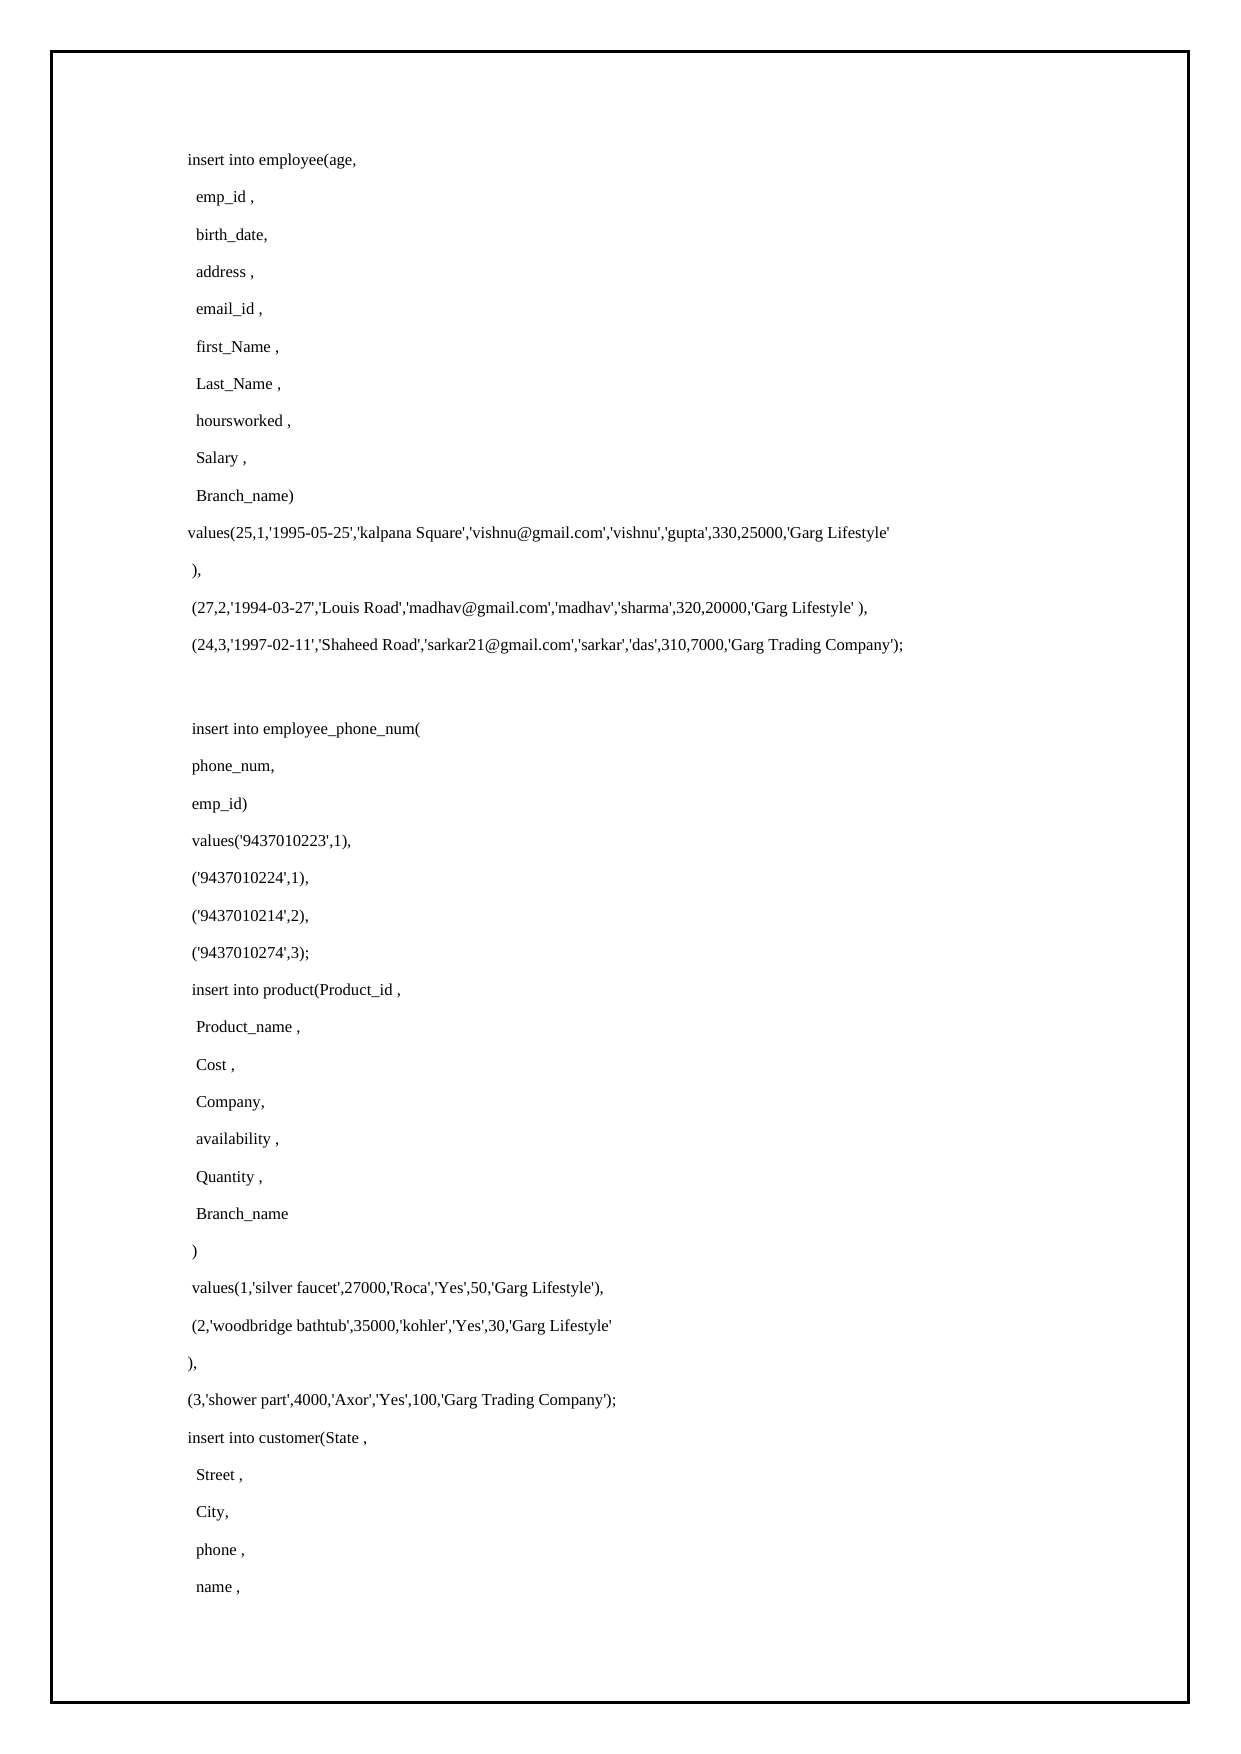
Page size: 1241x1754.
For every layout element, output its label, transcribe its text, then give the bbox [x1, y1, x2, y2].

text email_id , [187, 299, 1053, 318]
text emp_id) [187, 793, 1053, 813]
text (3,'shower part',4000,'Axor','Yes',100,'Garg Trading Company'); [187, 1390, 1053, 1409]
text (2,'woodbridge bathtub',35000,'kohler','Yes',30,'Garg Lifestyle' [187, 1316, 1053, 1335]
text Cost , [187, 1054, 1053, 1074]
text (24,3,'1997-02-11','Shaheed Road','sarkar21@gmail.com','sarkar','das',310,7000,'Garg Trading Company'); [187, 635, 1053, 654]
text values('9437010223',1), [187, 831, 1053, 850]
text Branch_name [187, 1204, 1053, 1223]
text Quantity , [187, 1166, 1053, 1186]
text Salary , [187, 448, 1053, 467]
text birth_date, [187, 224, 1053, 244]
text ('9437010224',1), [187, 868, 1053, 887]
text values(25,1,'1995-05-25','kalpana Square','vishnu@gmail.com','vishnu','gupta',330,25000,'Garg Lifestyle' [187, 523, 1053, 542]
text Street , [187, 1465, 1053, 1484]
text name , [187, 1577, 1053, 1596]
text hoursworked , [187, 411, 1053, 430]
text emp_id , [187, 187, 1053, 206]
text Product_name , [187, 1017, 1053, 1036]
text phone , [187, 1539, 1053, 1558]
text first_Name , [187, 336, 1053, 356]
text availability , [187, 1129, 1053, 1148]
text values(1,'silver faucet',27000,'Roca','Yes',50,'Garg Lifestyle'), [187, 1278, 1053, 1297]
text phone_num, [187, 756, 1053, 775]
text insert into customer(State , [187, 1427, 1053, 1447]
text Branch_name) [187, 486, 1053, 505]
text address , [187, 262, 1053, 281]
text insert into employee_phone_num( [187, 719, 1053, 738]
text City, [187, 1502, 1053, 1521]
text insert into product(Product_id , [187, 980, 1053, 999]
text Last_Name , [187, 374, 1053, 393]
text insert into employee(age, [187, 150, 1053, 169]
text ), [187, 560, 1053, 579]
text ), [187, 1353, 1053, 1372]
text ('9437010214',2), [187, 905, 1053, 924]
text Company, [187, 1092, 1053, 1111]
text ('9437010274',3); [187, 943, 1053, 962]
text ) [187, 1241, 1053, 1260]
text (27,2,'1994-03-27','Louis Road','madhav@gmail.com','madhav','sharma',320,20000,'Garg Lifestyle' ), [187, 597, 1053, 617]
